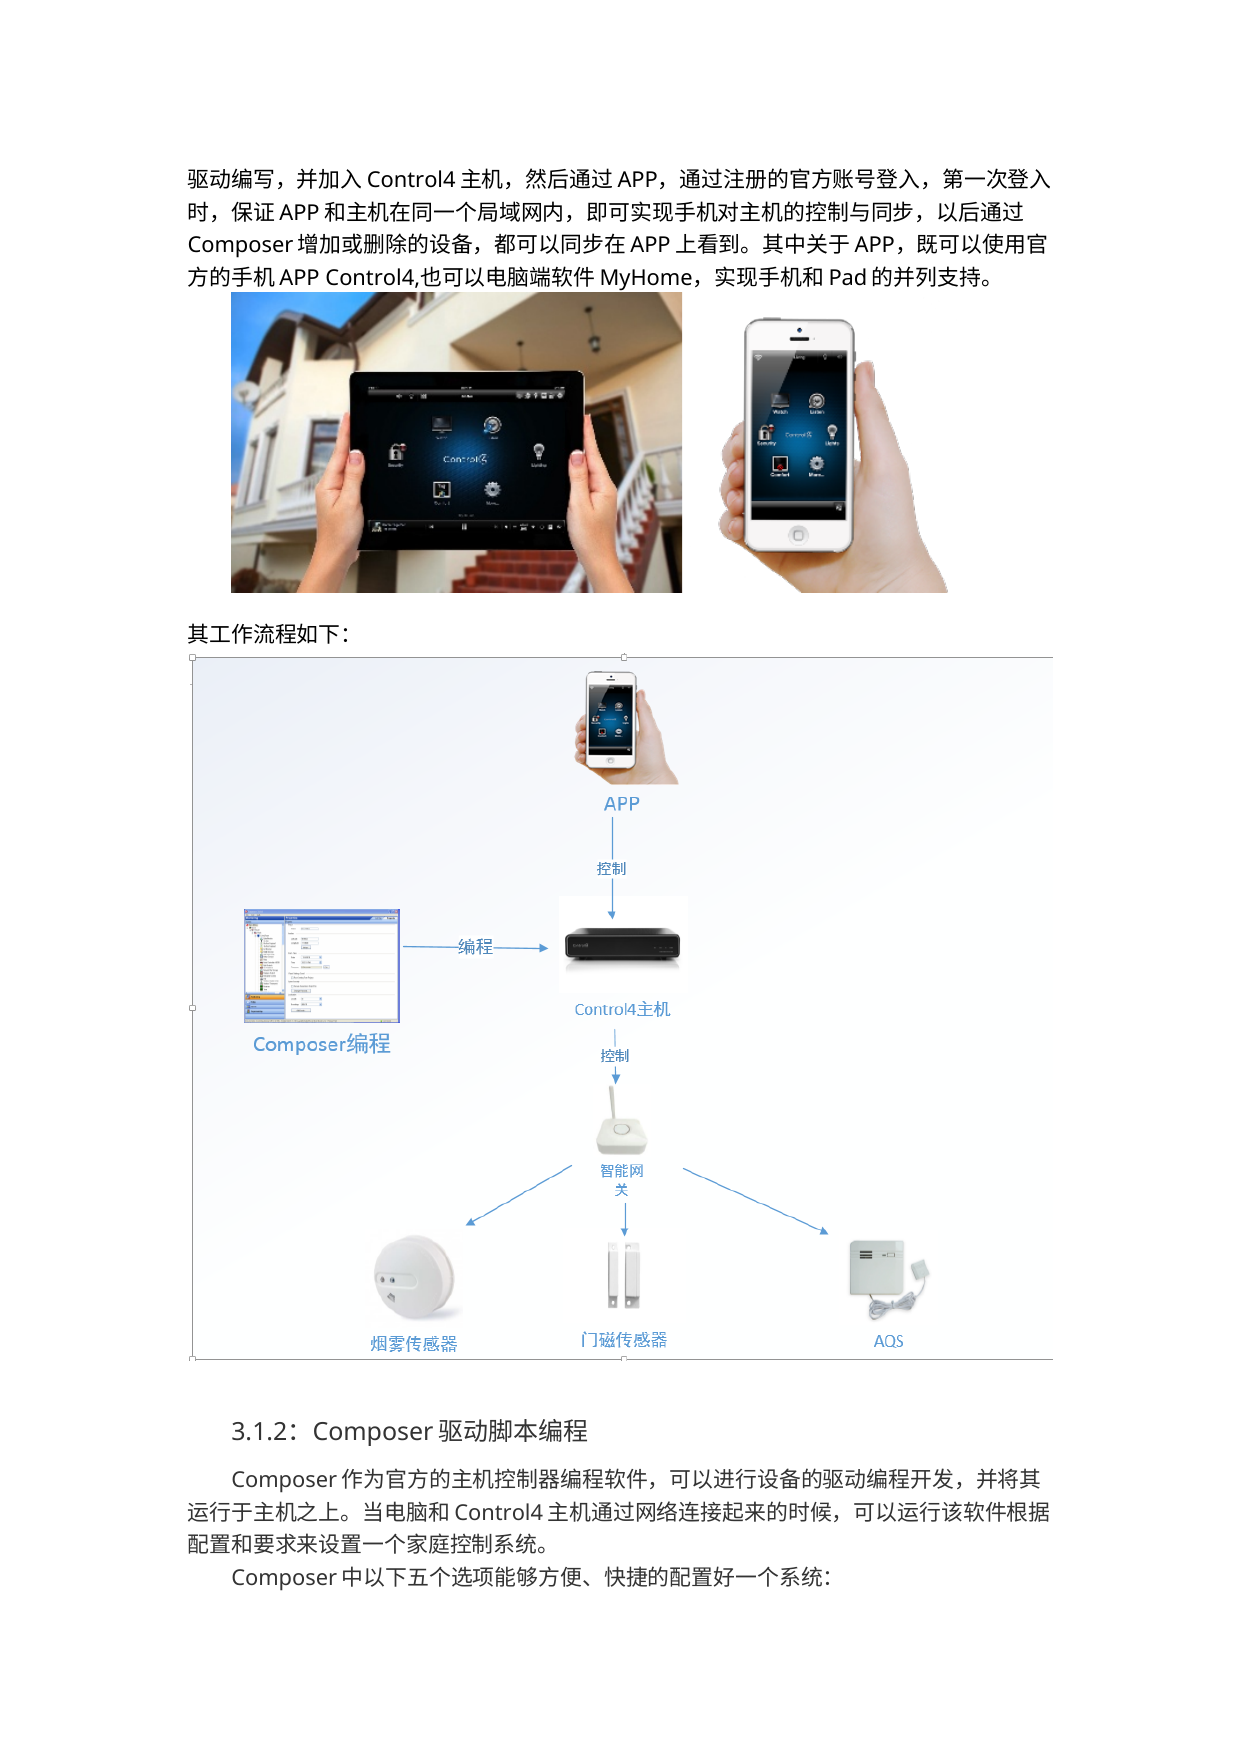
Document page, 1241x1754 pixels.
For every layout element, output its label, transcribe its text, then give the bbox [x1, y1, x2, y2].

text 其工作流程如下： [187, 617, 1053, 649]
text Composer中以下五个选项能够方便、快捷的配置好一个系统： [187, 1559, 1053, 1592]
text 3.1.2：Composer驱动脚本编程 [187, 1397, 1053, 1462]
picture [231, 292, 683, 593]
picture [687, 296, 963, 593]
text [187, 162, 1053, 292]
text Composer作为官方的主机控制器编程软件，可以进行设备的驱动编程开发，并将其运行于主机之上。当电脑和Control4主机通过网络连接起来的时候，可以运行该软件根据配置和要求来设置一个家庭控制系统。 [187, 1462, 1053, 1559]
picture [187, 653, 1053, 1361]
